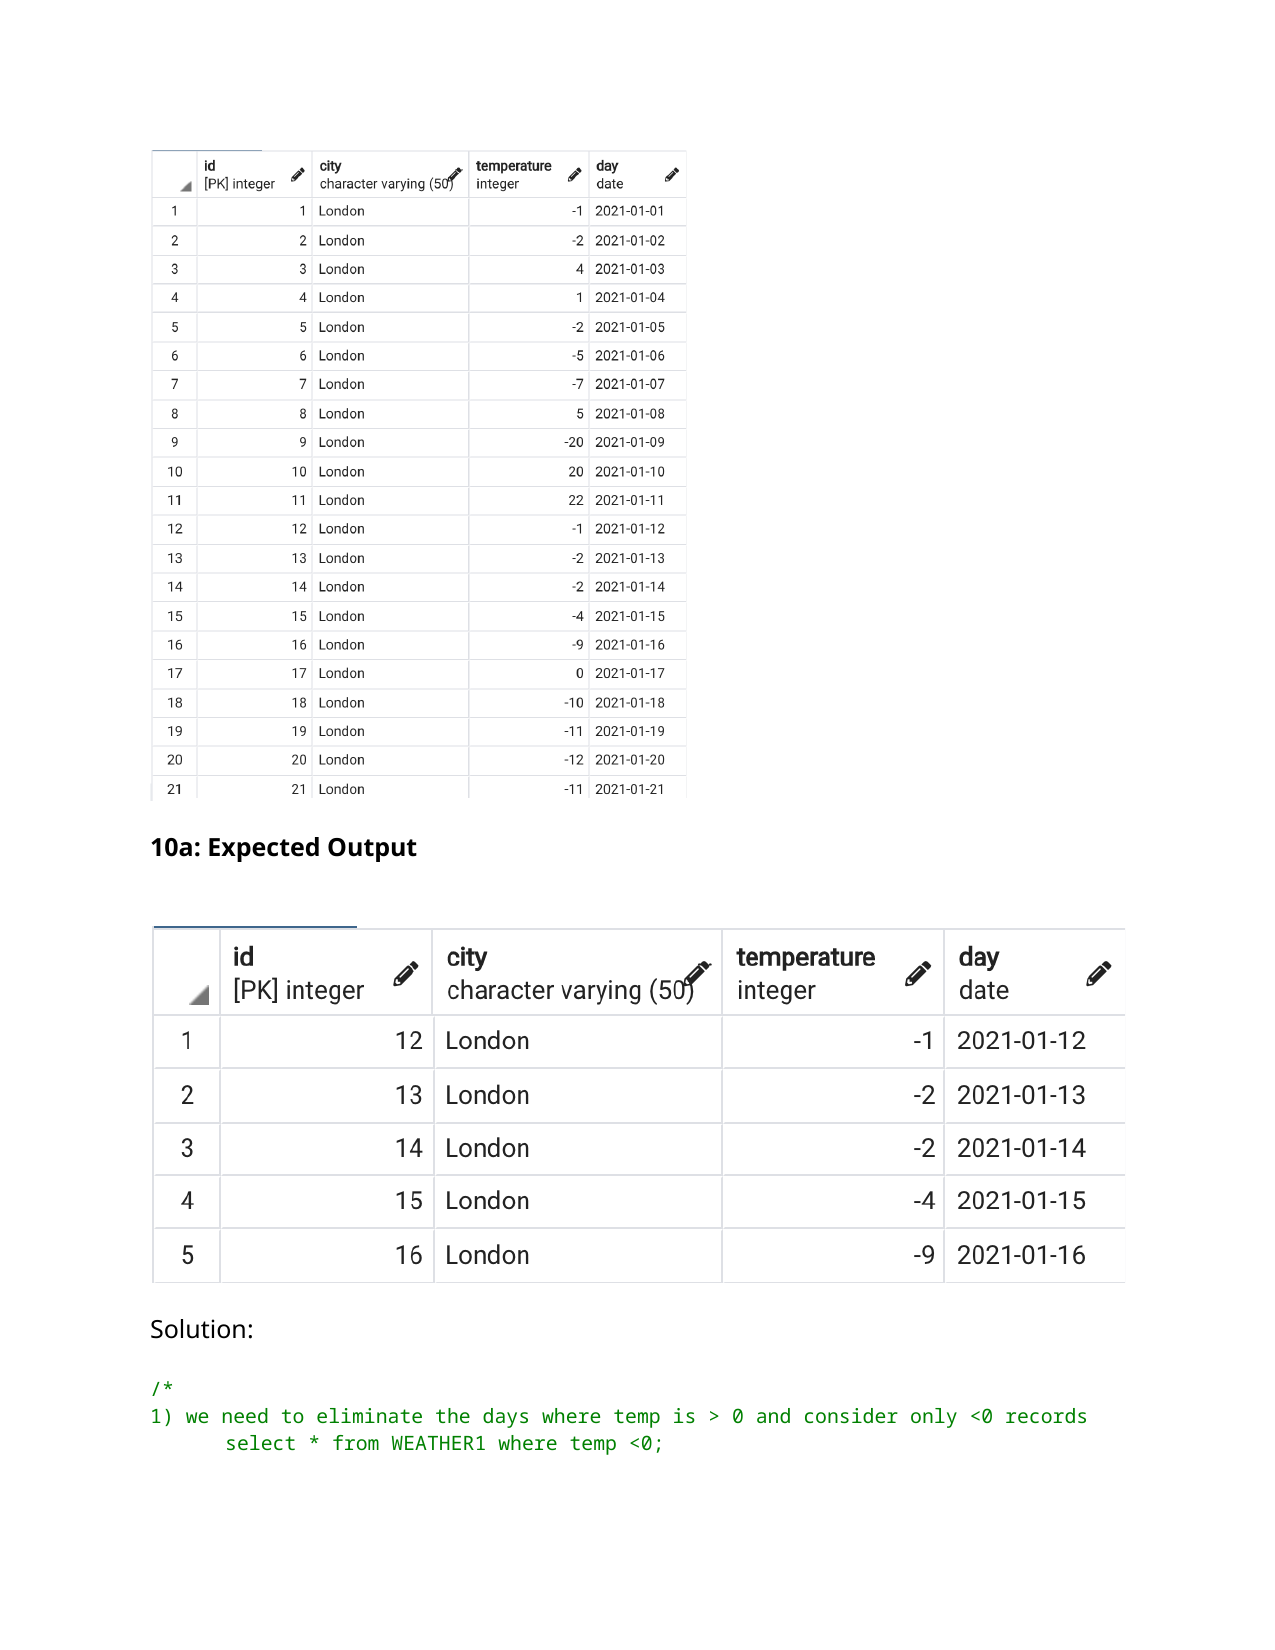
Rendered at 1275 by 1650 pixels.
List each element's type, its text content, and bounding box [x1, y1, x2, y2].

picture [150, 926, 1125, 1283]
text select * from WEATHER1 where temp <0; [150, 1429, 1125, 1456]
text Solution: [150, 1312, 1125, 1346]
text /* [150, 1375, 1125, 1402]
picture [150, 150, 687, 801]
text 1) we need to eliminate the days where temp is > 0 and consider only <0 records [150, 1402, 1125, 1429]
text 10a: Expected Output [150, 829, 1125, 863]
